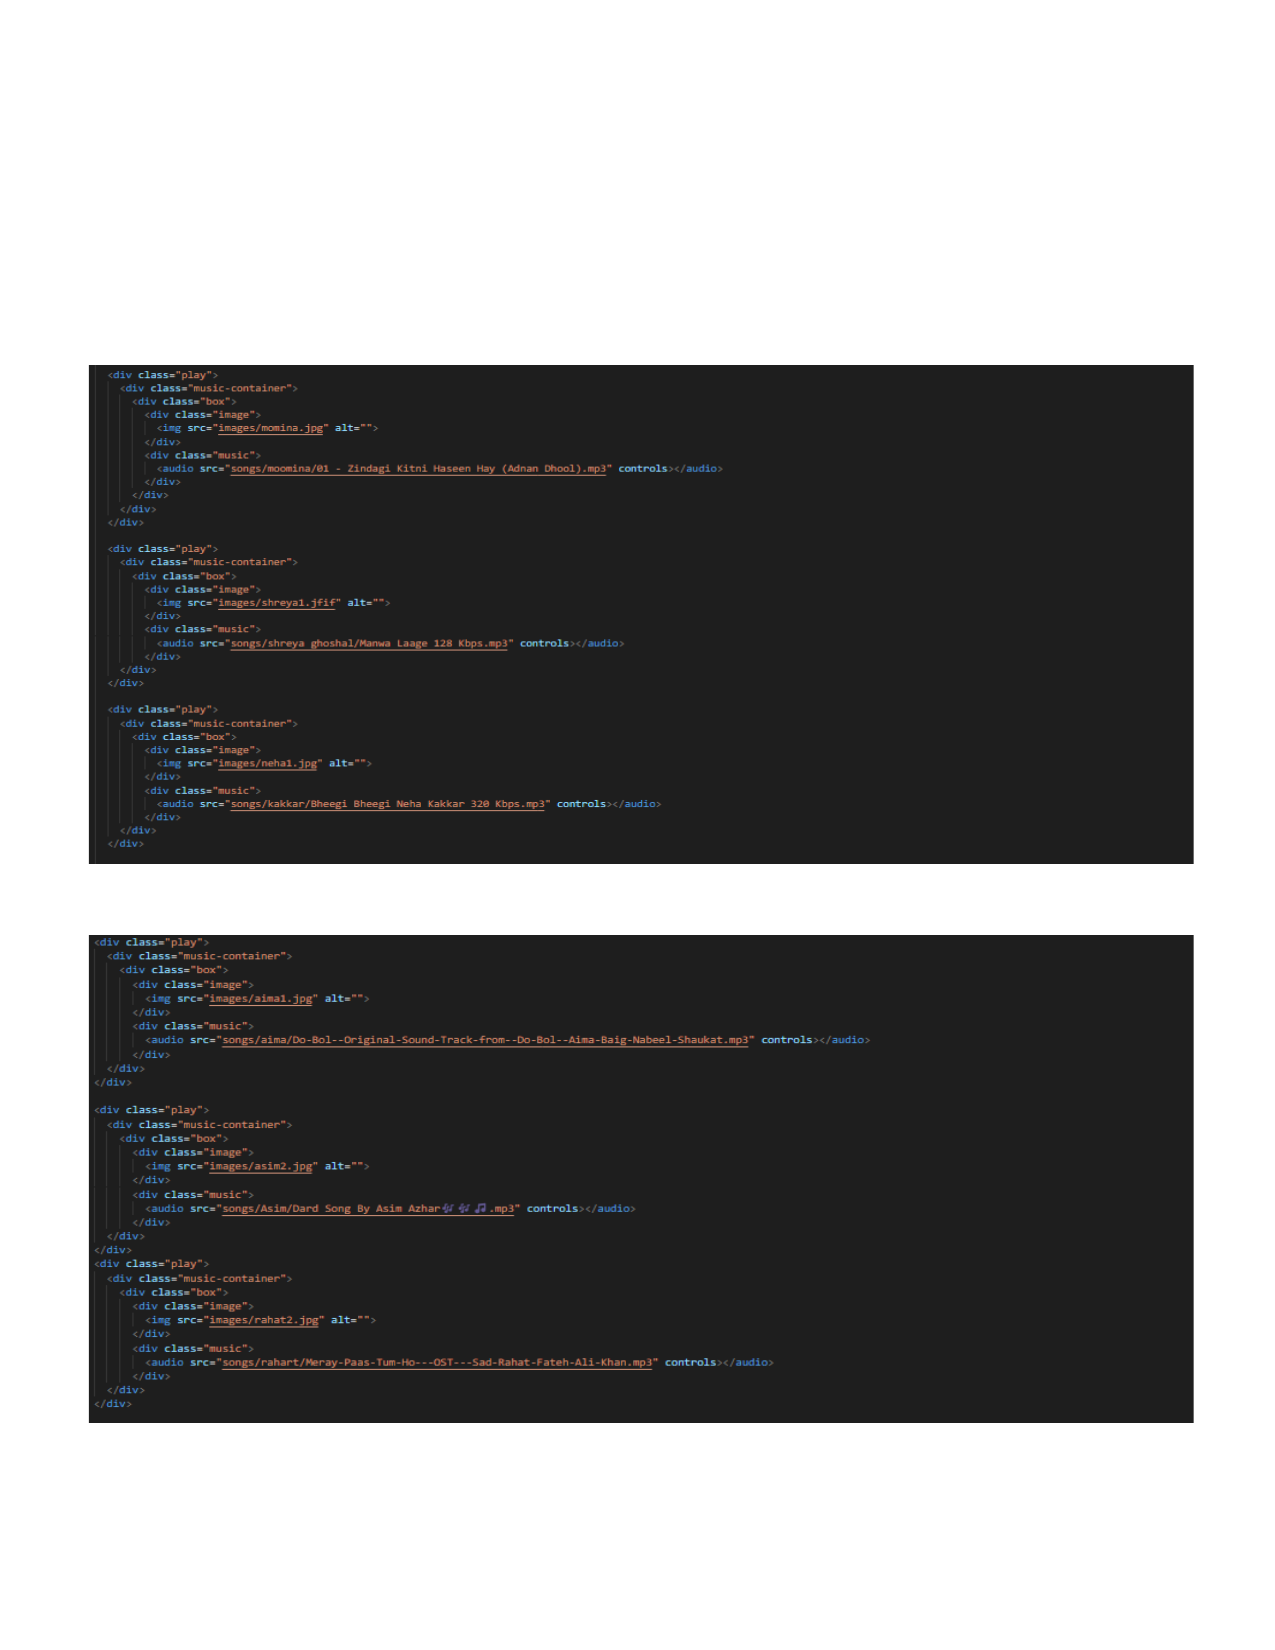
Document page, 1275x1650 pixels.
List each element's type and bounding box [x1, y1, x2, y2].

picture [88, 365, 1194, 864]
picture [88, 935, 1194, 1423]
